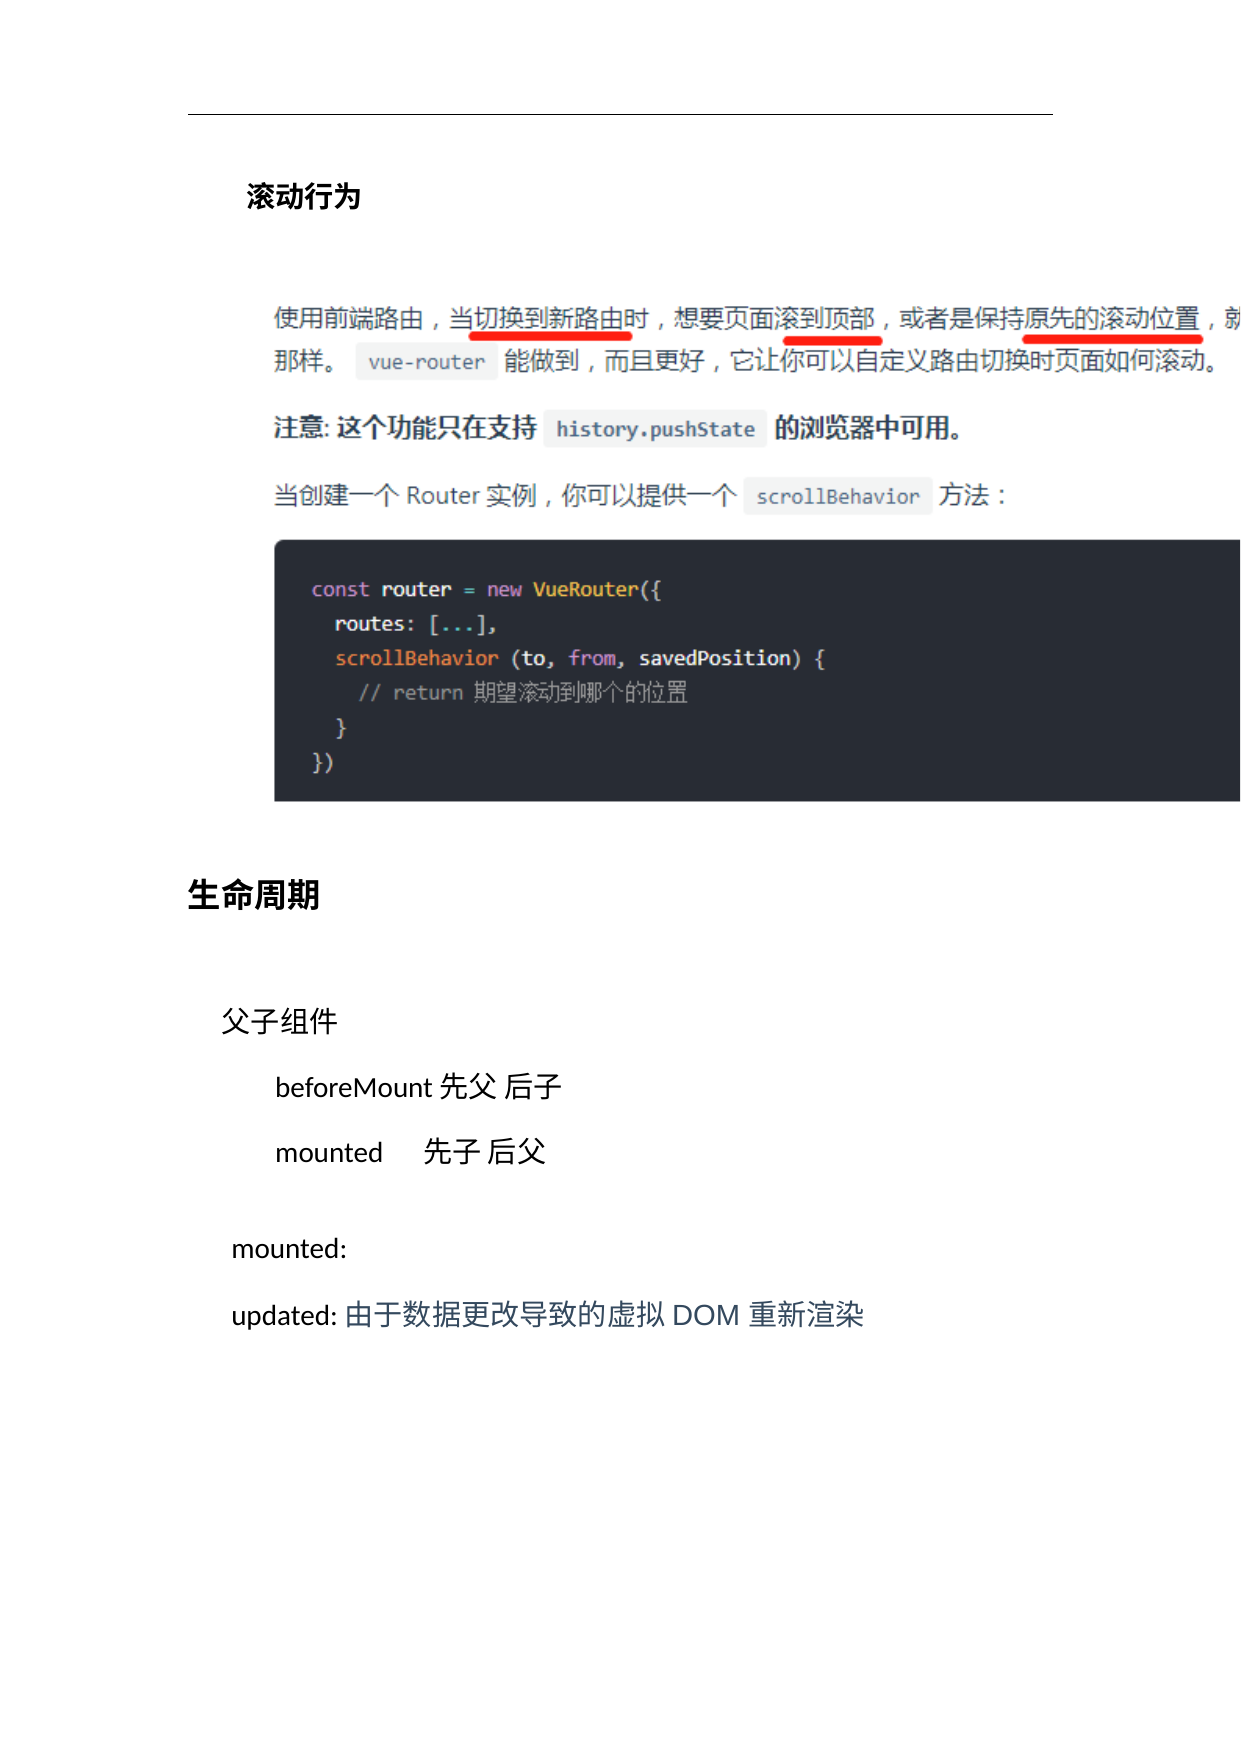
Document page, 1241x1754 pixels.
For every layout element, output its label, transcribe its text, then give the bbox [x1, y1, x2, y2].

picture [245, 280, 1241, 808]
text 父子组件 [187, 988, 1053, 1053]
text updated: 由于数据更改导致的虚拟 DOM 重新渲染 [187, 1280, 1053, 1345]
subtitle 生命周期 [187, 860, 1053, 925]
subtitle 滚动行为 [187, 162, 1053, 227]
text mounted: [187, 1215, 1053, 1280]
text beforeMount 先父 后子 [187, 1053, 1053, 1118]
text mounted 先子 后父 [187, 1118, 1053, 1183]
